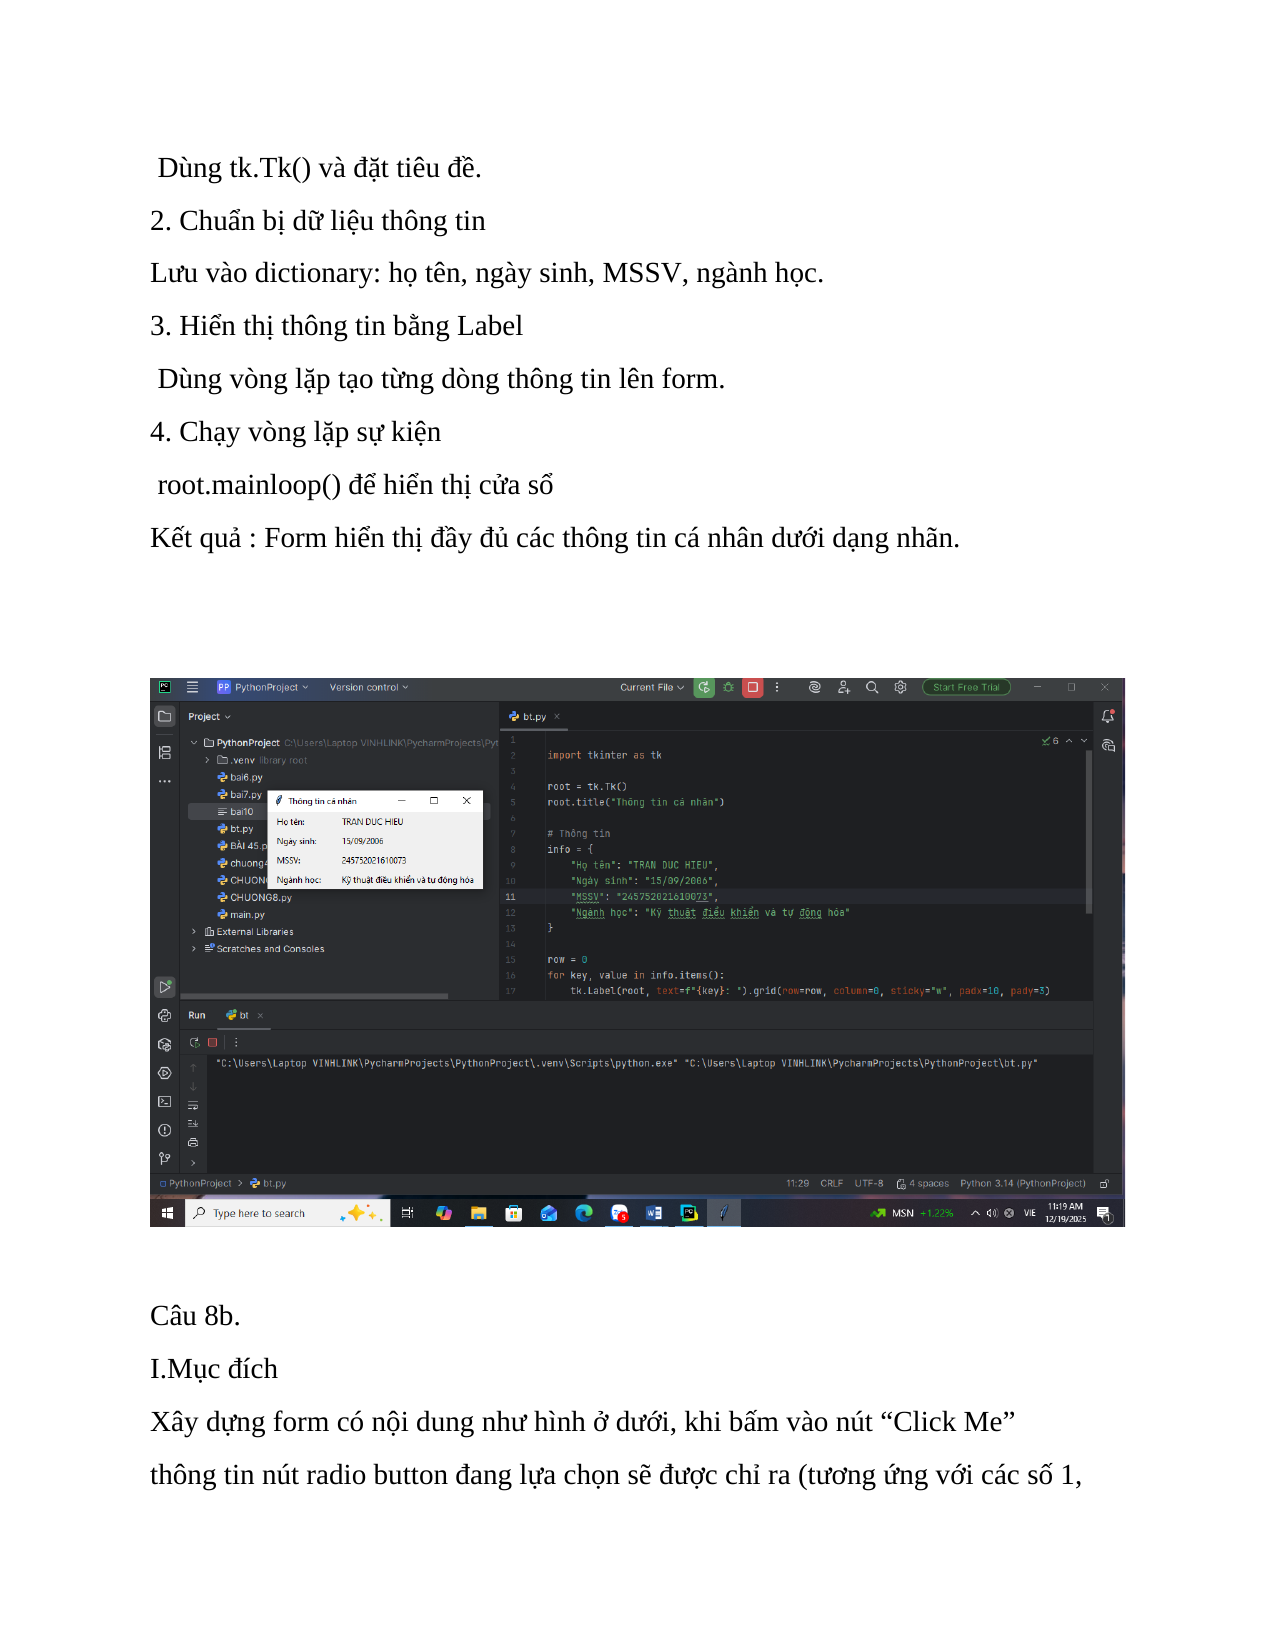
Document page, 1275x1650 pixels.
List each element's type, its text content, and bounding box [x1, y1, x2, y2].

text Câu 8b. [150, 1298, 1125, 1332]
text 3. Hiển thị thông tin bằng Label [150, 308, 1125, 342]
text Lưu vào dictionary: họ tên, ngày sinh, MSSV, ngành học. [150, 256, 1125, 289]
text 4. Chạy vòng lặp sự kiện [150, 414, 1125, 448]
text I.Mục đích [150, 1351, 1125, 1385]
text root.mainloop() để hiển thị cửa sổ [150, 467, 1125, 500]
text Xây dựng form có nội dung như hình ở dưới, khi bấm vào nút “Click Me” [150, 1404, 1125, 1437]
text Dùng tk.Tk() và đặt tiêu đề. [150, 150, 1125, 183]
text Kết quả : Form hiển thị đầy đủ các thông tin cá nhân dưới dạng nhãn. [150, 520, 1125, 553]
picture [150, 678, 1125, 1227]
text thông tin nút radio button đang lựa chọn sẽ được chỉ ra (tương ứng với các số 1, [150, 1457, 1125, 1490]
text 2. Chuẩn bị dữ liệu thông tin [150, 203, 1125, 236]
text Dùng vòng lặp tạo từng dòng thông tin lên form. [150, 361, 1125, 395]
